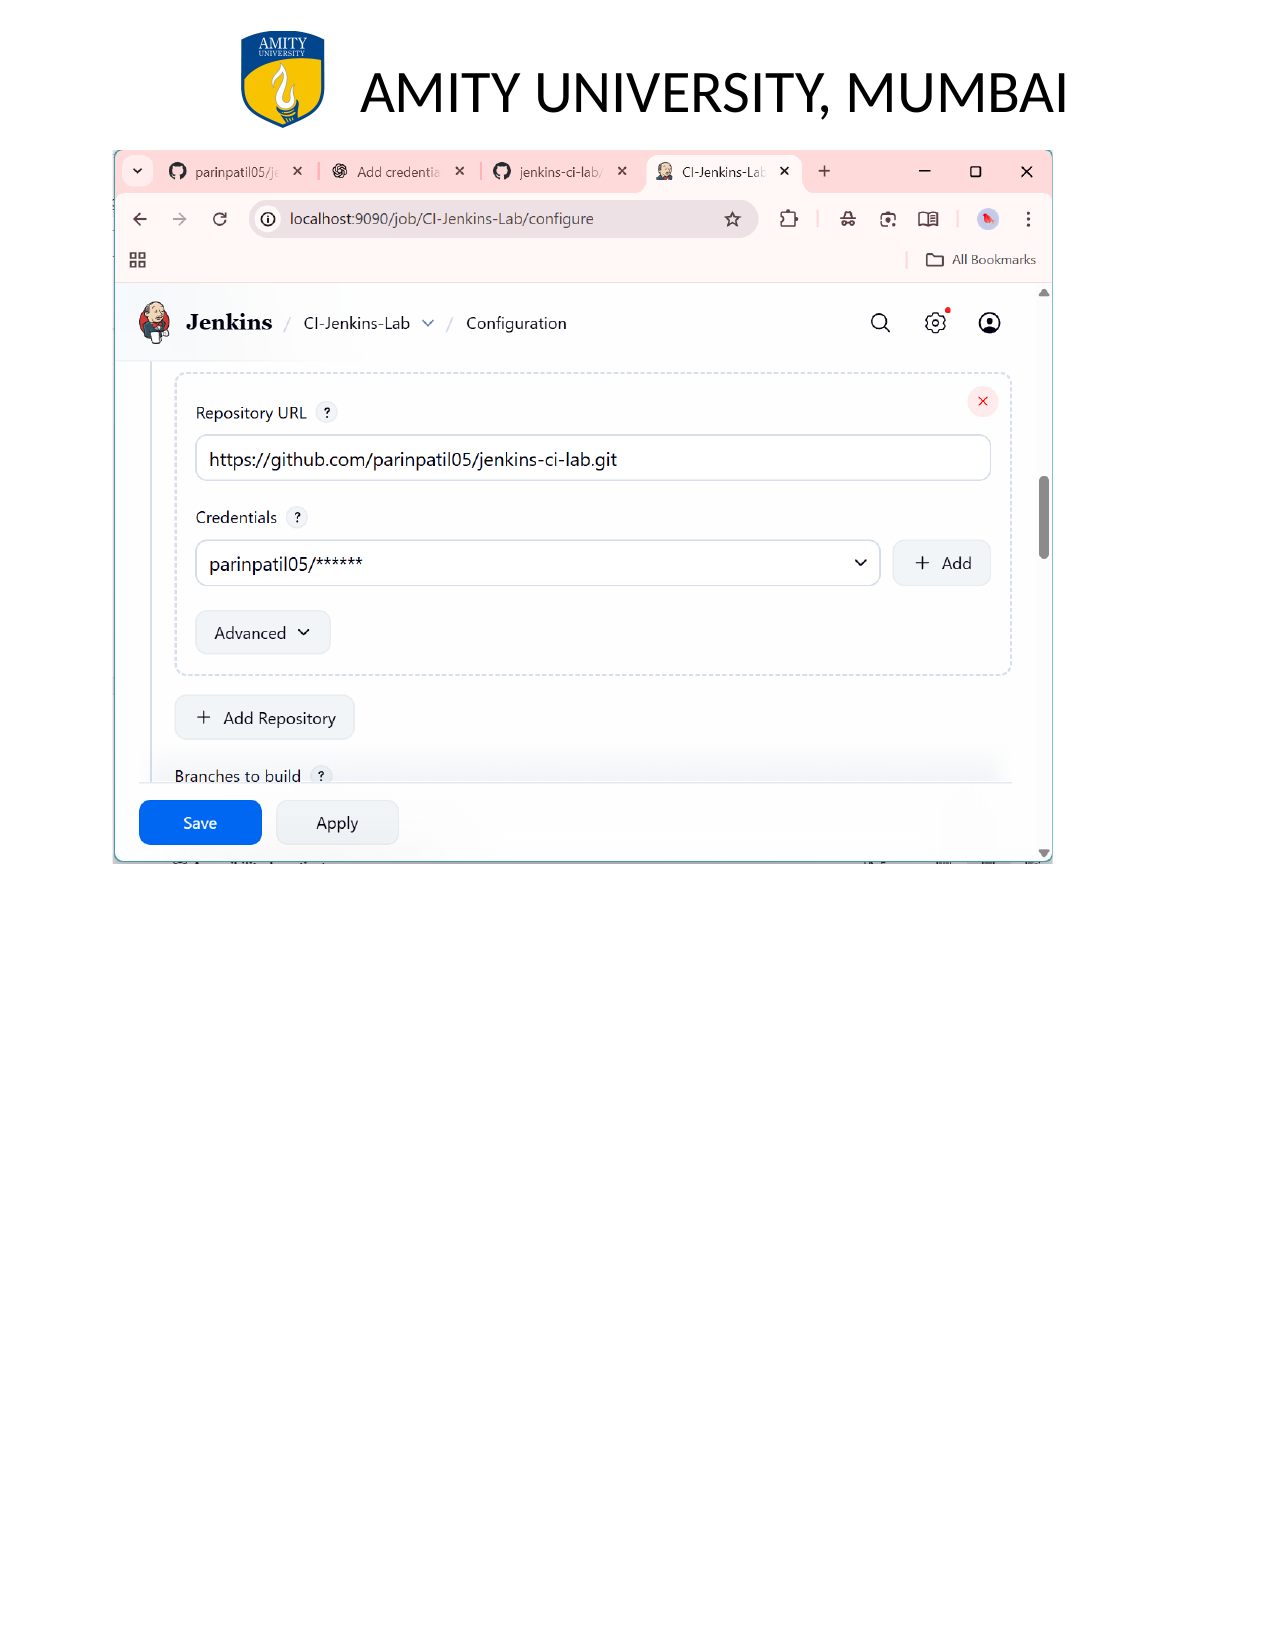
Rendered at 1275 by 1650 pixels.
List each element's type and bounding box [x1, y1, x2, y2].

picture [112, 150, 1053, 864]
picture [241, 31, 327, 130]
